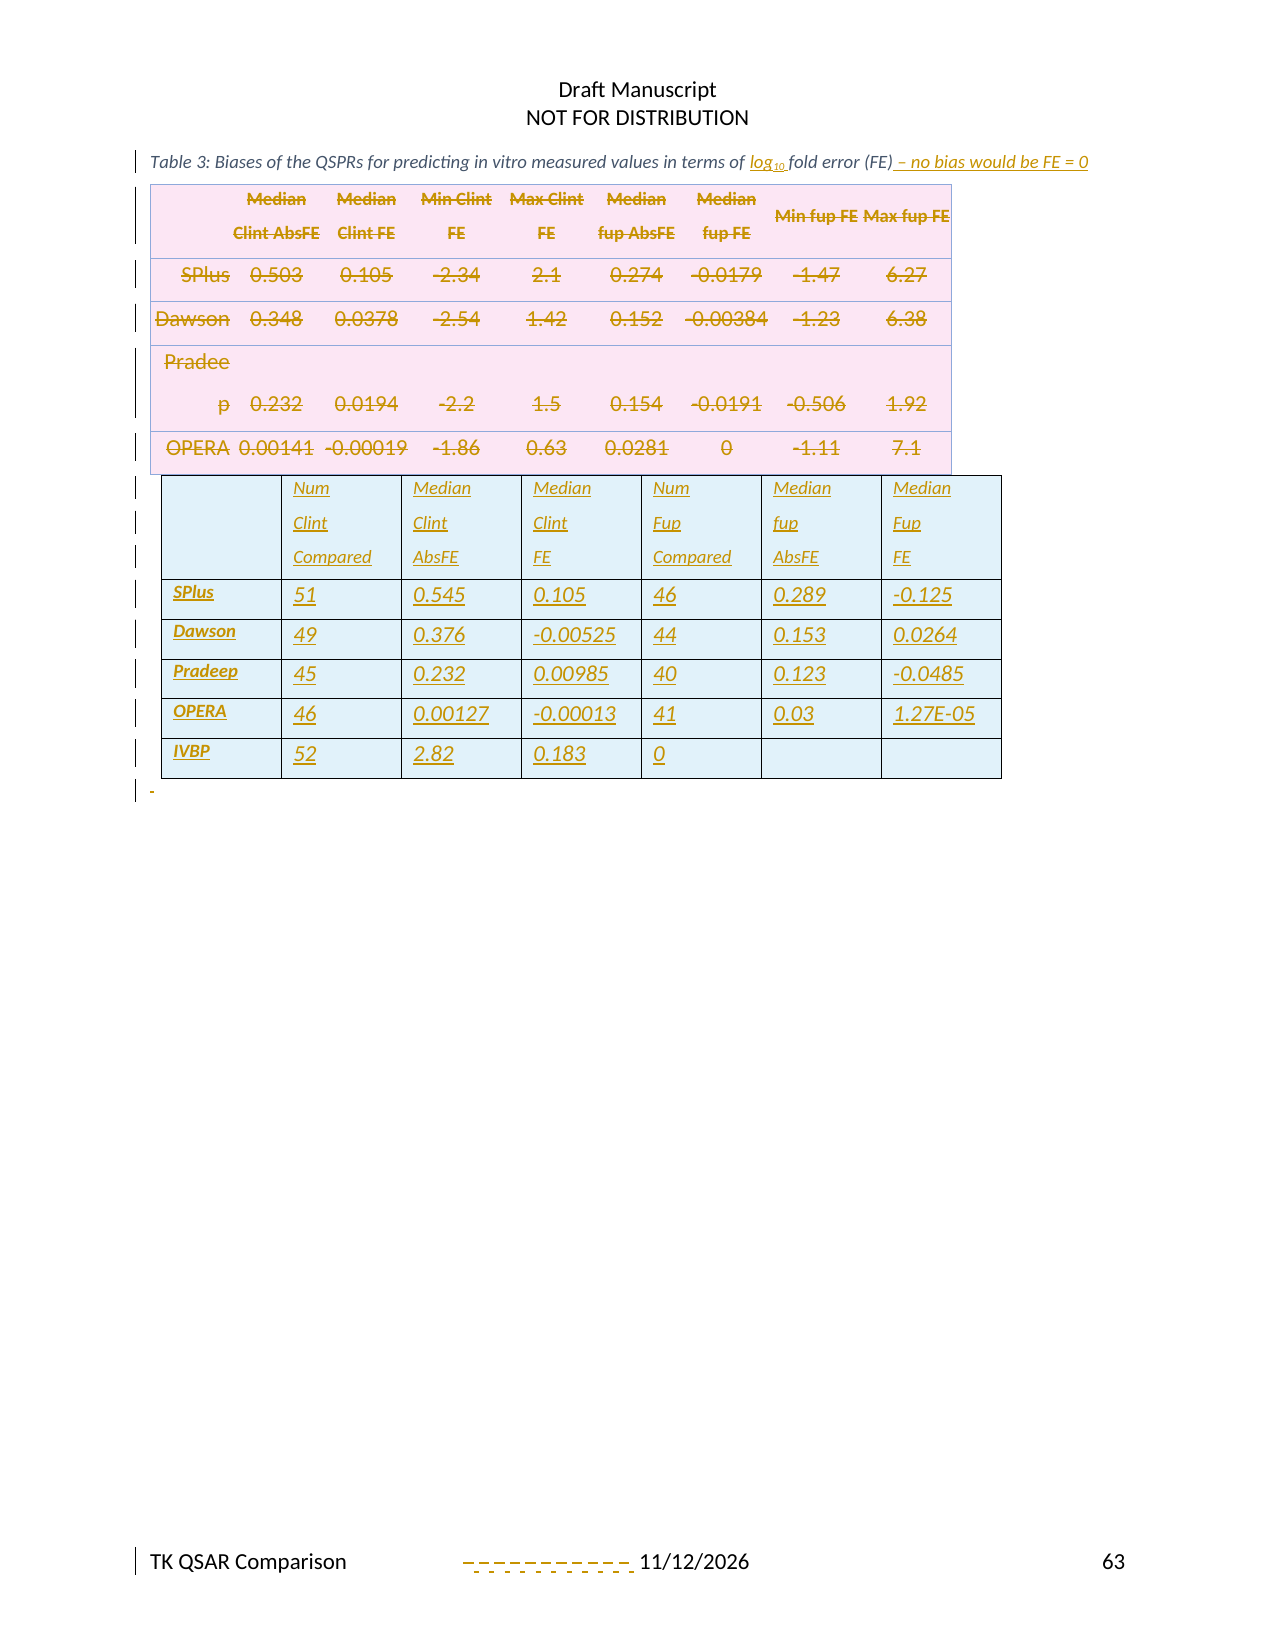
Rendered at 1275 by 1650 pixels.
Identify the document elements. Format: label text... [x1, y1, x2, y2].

text Table : Biases of the QSPRs for predicting in vitro measured values in terms of fold error (FE) [150, 150, 1125, 173]
